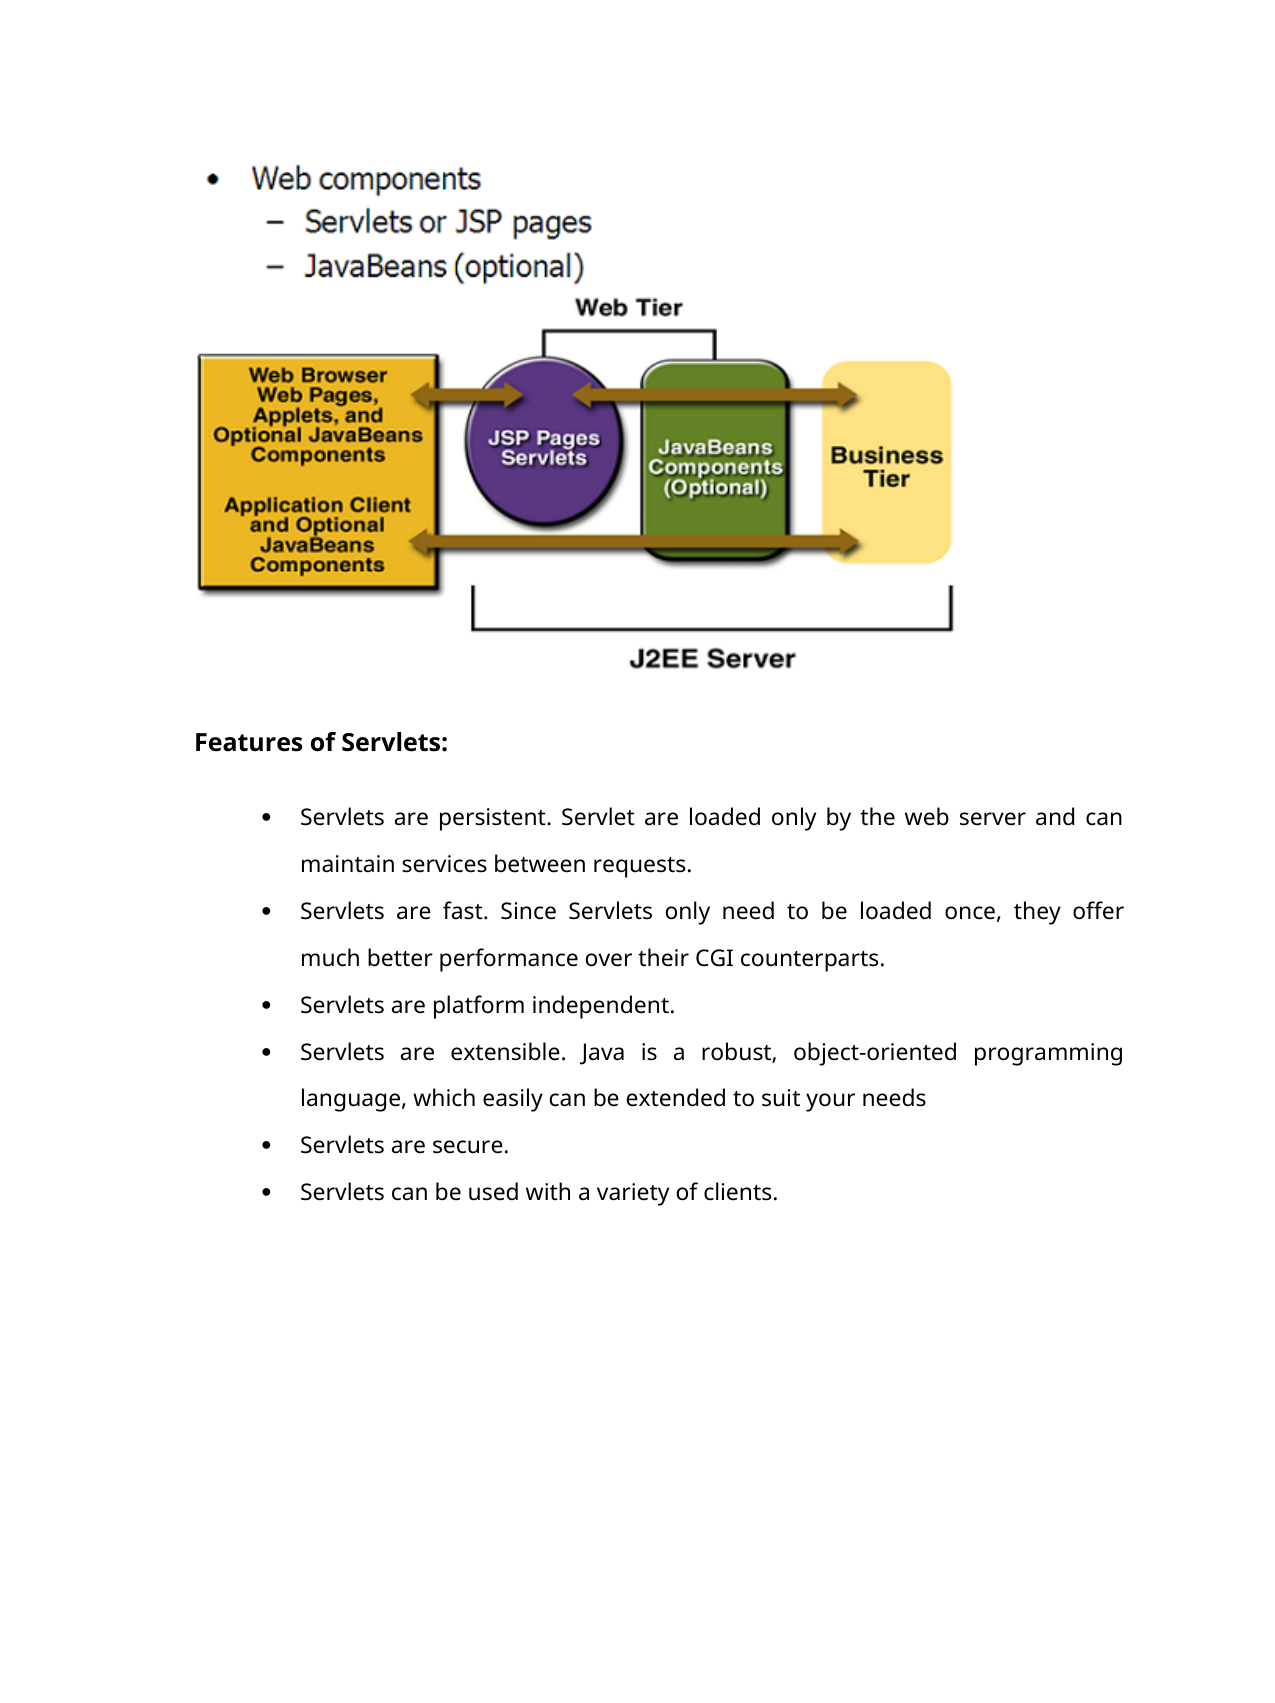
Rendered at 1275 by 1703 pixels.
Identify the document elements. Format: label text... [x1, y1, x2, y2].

subtitle Features of Servlets: [187, 725, 1125, 759]
list Servlets are secure. [262, 1129, 1125, 1160]
list Servlets are platform independent. [262, 988, 1125, 1020]
list Servlets are fast. Since Servlets only need to be loaded once, they offer much better performance over their CGI counterparts. [262, 895, 1125, 973]
picture [187, 150, 986, 700]
list Servlets are extensible. Java is a robust, object-oriented programming language, which easily can be extended to suit your needs [262, 1035, 1125, 1113]
list Servlets can be used with a variety of clients. [262, 1176, 1125, 1207]
list Servlets are persistent. Servlet are loaded only by the web server and can maintain services between requests. [262, 801, 1125, 879]
